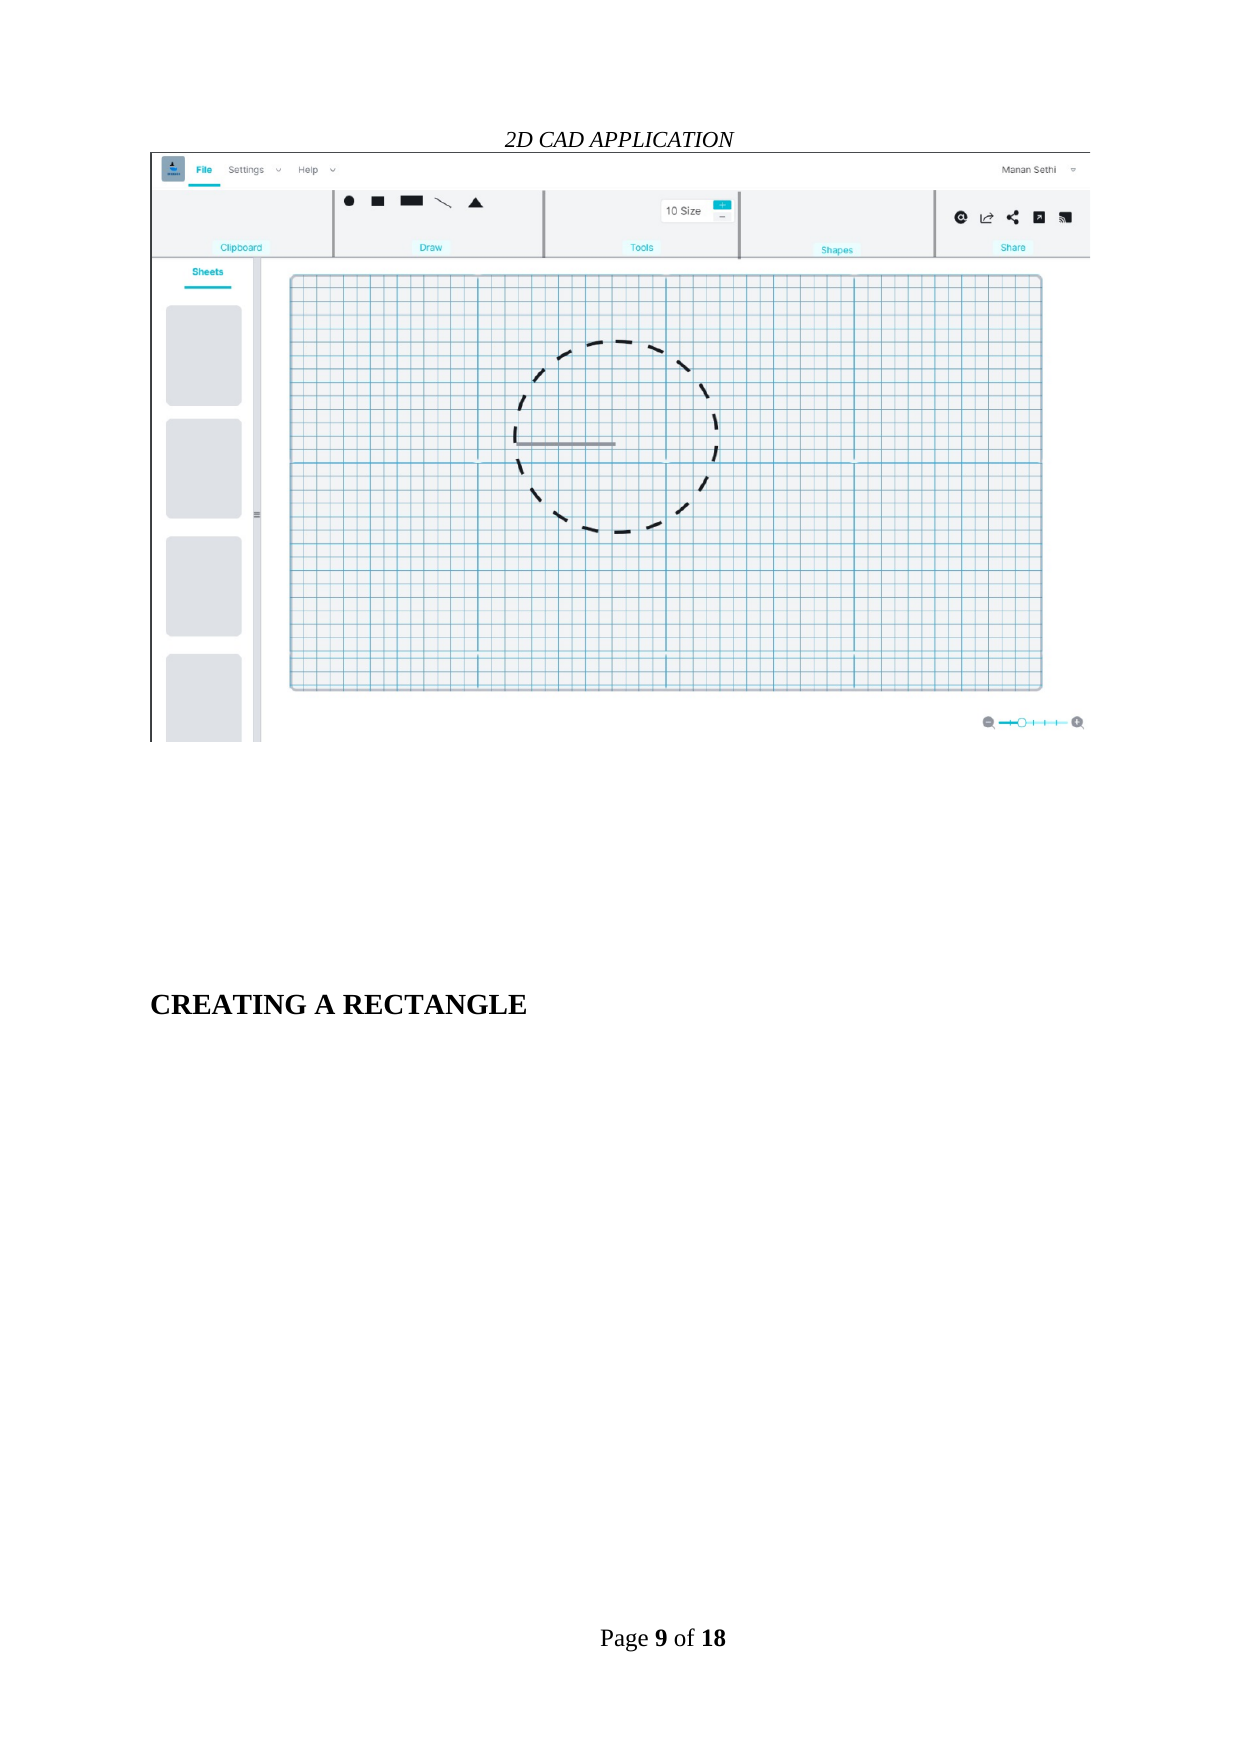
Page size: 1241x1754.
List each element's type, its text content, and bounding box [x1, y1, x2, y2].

picture [150, 152, 1091, 742]
text CREATING A RECTANGLE [150, 987, 1090, 1020]
